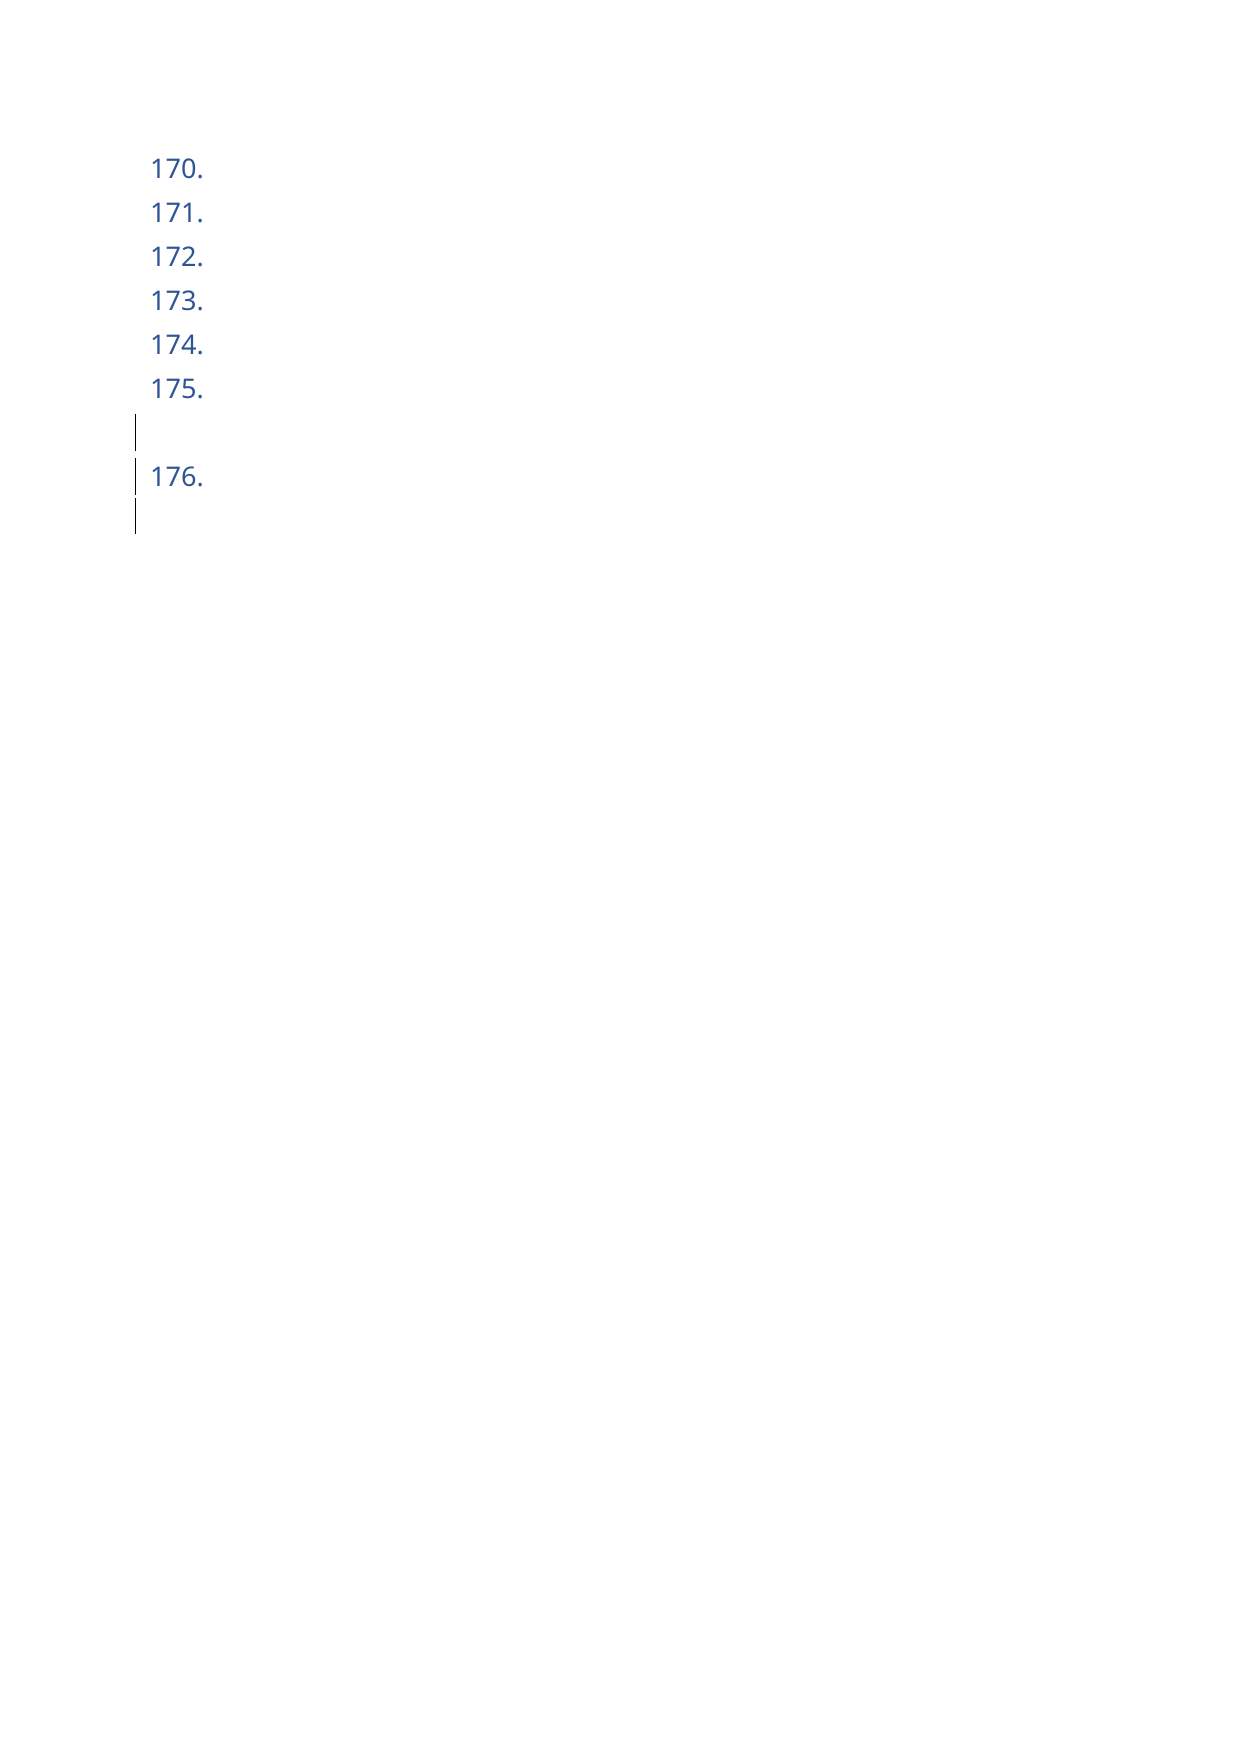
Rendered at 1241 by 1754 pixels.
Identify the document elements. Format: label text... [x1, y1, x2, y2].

subtitle 175. [150, 370, 1090, 407]
subtitle 176. [150, 458, 1090, 494]
subtitle 172. [150, 238, 1090, 275]
subtitle 173. [150, 282, 1090, 319]
subtitle 170. [150, 150, 1090, 187]
subtitle 171. [150, 194, 1090, 231]
subtitle 174. [150, 326, 1090, 363]
